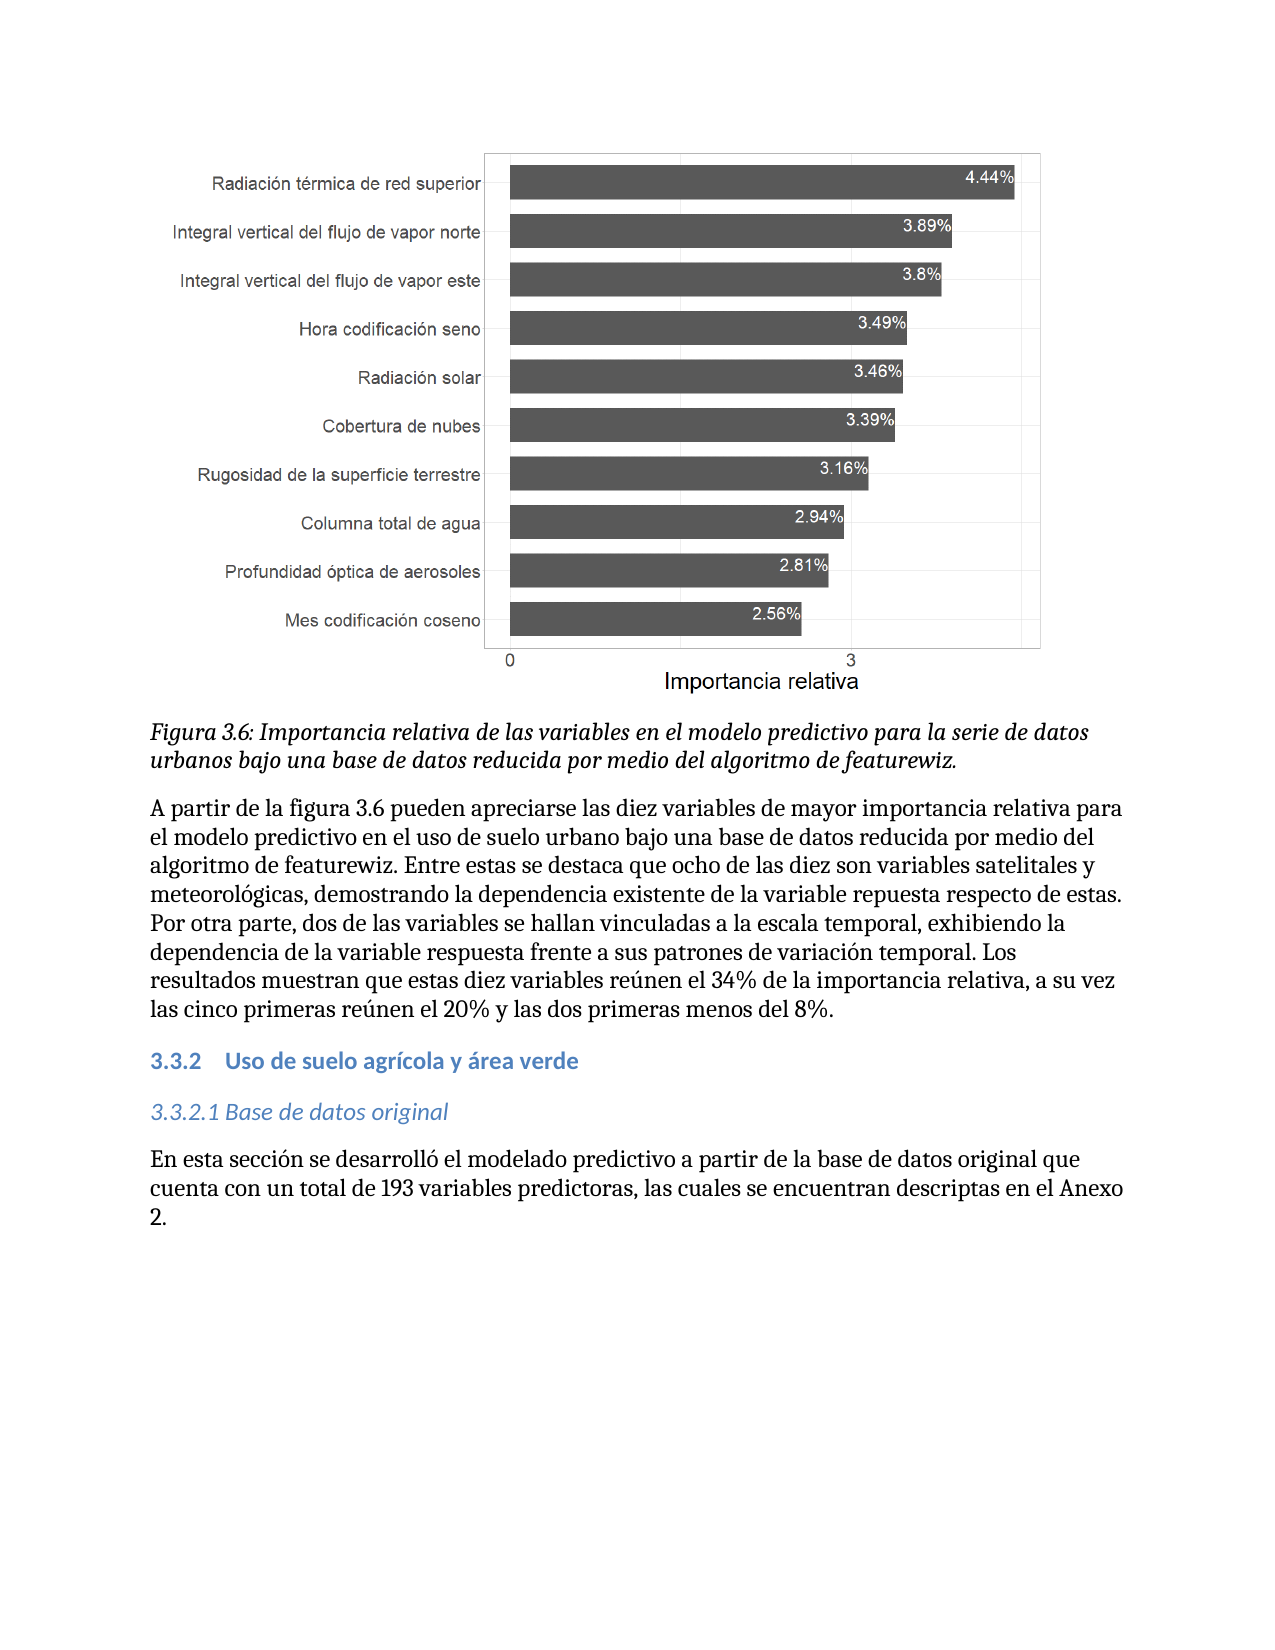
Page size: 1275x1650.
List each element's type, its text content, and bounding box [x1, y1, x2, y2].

text Figura 3.6: Importancia relativa de las variables en el modelo predictivo para la serie de datos urbanos bajo una base de datos reducida por medio del algoritmo de featurewiz. [150, 718, 1125, 775]
subtitle 3.3.2 Uso de suelo agrícola y área verde [150, 1045, 1125, 1075]
text En esta sección se desarrolló el modelado predictivo a partir de la base de datos original que cuenta con un total de 193 variables predictoras, las cuales se encuentran descriptas en el Anexo 2. [150, 1145, 1125, 1232]
text A partir de la figura 3.6 pueden apreciarse las diez variables de mayor importancia relativa para el modelo predictivo en el uso de suelo urbano bajo una base de datos reducida por medio del algoritmo de featurewiz. Entre estas se destaca que ocho de las diez son variables satelitales y meteorológicas, demostrando la dependencia existente de la variable repuesta respecto de estas. Por otra parte, dos de las variables se hallan vinculadas a la escala temporal, exhibiendo la dependencia de la variable respuesta frente a sus patrones de variación temporal. Los resultados muestran que estas diez variables reúnen el 34% de la importancia relativa, a su vez las cinco primeras reúnen el 20% y las dos primeras menos del 8%. [150, 794, 1125, 1024]
picture [168, 150, 1044, 697]
subtitle 3.3.2.1 Base de datos original [150, 1096, 1125, 1127]
